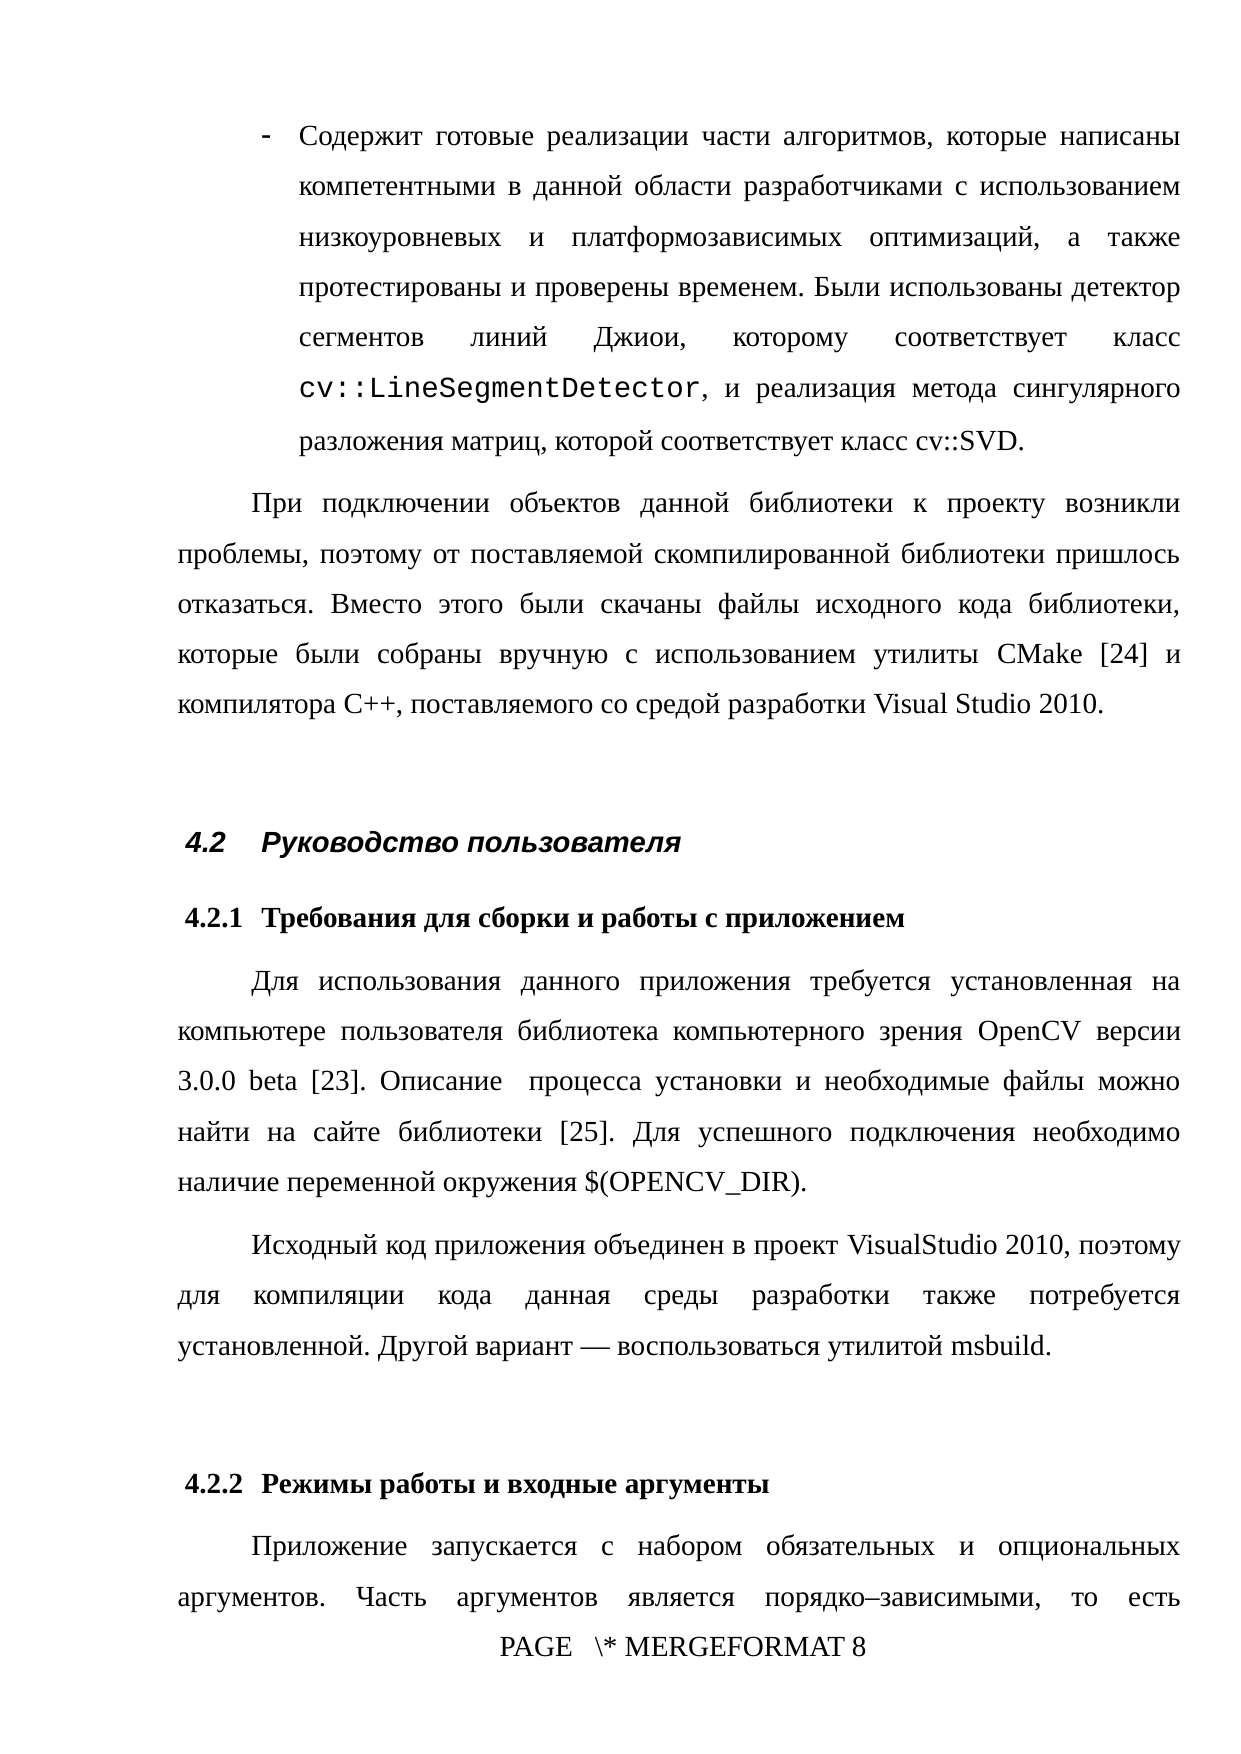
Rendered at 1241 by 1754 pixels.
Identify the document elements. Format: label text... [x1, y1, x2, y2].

text Исходный код приложения объединен в проект VisualStudio 2010, поэтому для компиляции кода данная среды разработки также потребуется установленной. Другой вариант — воспользоваться утилитой msbuild. [177, 1227, 1181, 1361]
text При подключении объектов данной библиотеки к проекту возникли проблемы, поэтому от поставляемой скомпилированной библиотеки пришлось отказаться. Вместо этого были скачаны файлы исходного кода библиотеки, которые были собраны вручную с использованием утилиты CMake [24] и компилятора C++, поставляемого со средой разработки Visual Studio 2010. [177, 485, 1181, 720]
subtitle Требования для сборки и работы с приложением [177, 900, 1181, 934]
subtitle Режимы работы и входные аргументы [177, 1466, 1181, 1499]
list Содержит готовые реализации части алгоритмов, которые написаны компетентными в данной области разработчиками с использованием низкоуровневых и платформозависимых оптимизаций, а также протестированы и проверены временем. Были использованы детектор сегментов линий Джиои, которому соответствует класс cv::LineSegmentDetector, и реализация метода сингулярного разложения матриц, которой соответствует класс cv::SVD. [261, 118, 1181, 456]
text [177, 1528, 1181, 1612]
subtitle Руководство пользователя [177, 825, 1181, 858]
text Для использования данного приложения требуется установленная на компьютере пользователя библиотека компьютерного зрения OpenCV версии 3.0.0 beta [23]. Описание процесса установки и необходимые файлы можно найти на сайте библиотеки [25]. Для успешного подключения необходимо наличие переменной окружения $(OPENCV_DIR). [177, 963, 1181, 1198]
